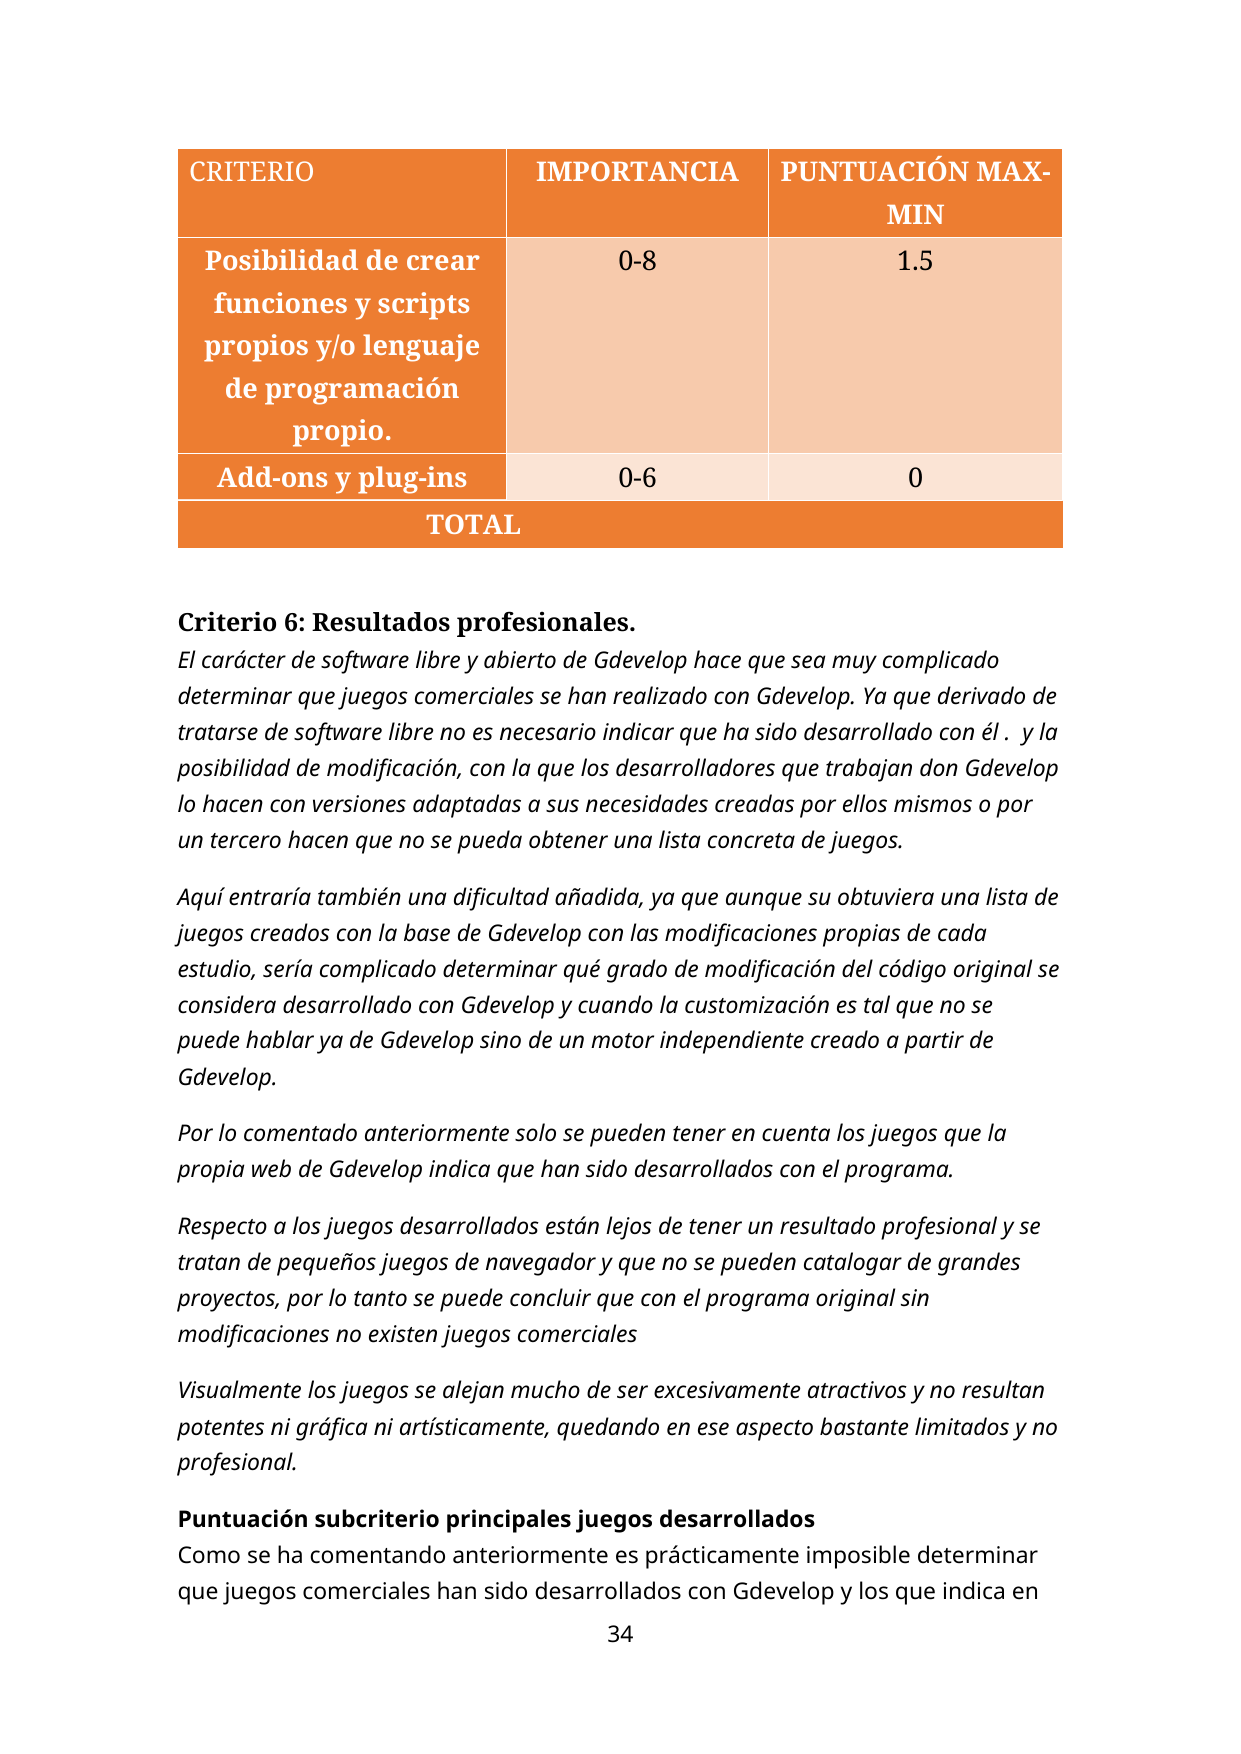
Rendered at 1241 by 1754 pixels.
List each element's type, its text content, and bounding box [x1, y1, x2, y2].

table_cell 0-6 [507, 454, 768, 499]
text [177, 1539, 1063, 1606]
text Aquí entraría también una dificultad añadida, ya que aunque su obtuviera una lista de juegos creados con la base de Gdevelop con las modificaciones propias de cada estudio, sería complicado determinar qué grado de modificación del código original se considera desarrollado con Gdevelop y cuando la customización es tal que no se puede hablar ya de Gdevelop sino de un motor independiente creado a partir de Gdevelop. [177, 881, 1063, 1092]
table_cell Posibilidad de crear funciones y scripts propios y/o lenguaje de programación propio. [178, 238, 506, 453]
table_cell 1.5 [769, 238, 1062, 453]
table_header TOTAL [179, 502, 768, 547]
text Por lo comentado anteriormente solo se pueden tener en cuenta los juegos que la propia web de Gdevelop indica que han sido desarrollados con el programa. [177, 1117, 1063, 1184]
text Respecto a los juegos desarrollados están lejos de tener un resultado profesional y se tratan de pequeños juegos de navegador y que no se pueden catalogar de grandes proyectos, por lo tanto se puede concluir que con el programa original sin modificaciones no existen juegos comerciales [177, 1210, 1063, 1349]
table_header PUNTUACIÓN MAX-MIN [769, 149, 1062, 237]
text El carácter de software libre y abierto de Gdevelop hace que sea muy complicado determinar que juegos comerciales se han realizado con Gdevelop. Ya que derivado de tratarse de software libre no es necesario indicar que ha sido desarrollado con él . y la posibilidad de modificación, con la que los desarrolladores que trabajan don Gdevelop lo hacen con versiones adaptadas a sus necesidades creadas por ellos mismos o por un tercero hacen que no se pueda obtener una lista concreta de juegos. [177, 644, 1063, 855]
table_header [769, 502, 1062, 547]
subtitle Criterio 6: Resultados profesionales. [177, 605, 1063, 639]
table_cell 0 [769, 454, 1062, 499]
table_header CRITERIO [178, 149, 506, 237]
text Visualmente los juegos se alejan mucho de ser excesivamente atractivos y no resultan potentes ni gráfica ni artísticamente, quedando en ese aspecto bastante limitados y no profesional. [177, 1374, 1063, 1478]
table_cell Add-ons y plug-ins [178, 454, 506, 499]
table_header IMPORTANCIA [507, 149, 768, 237]
subtitle Puntuación subcriterio principales juegos desarrollados [177, 1503, 1063, 1534]
table_cell 0-8 [507, 238, 768, 453]
